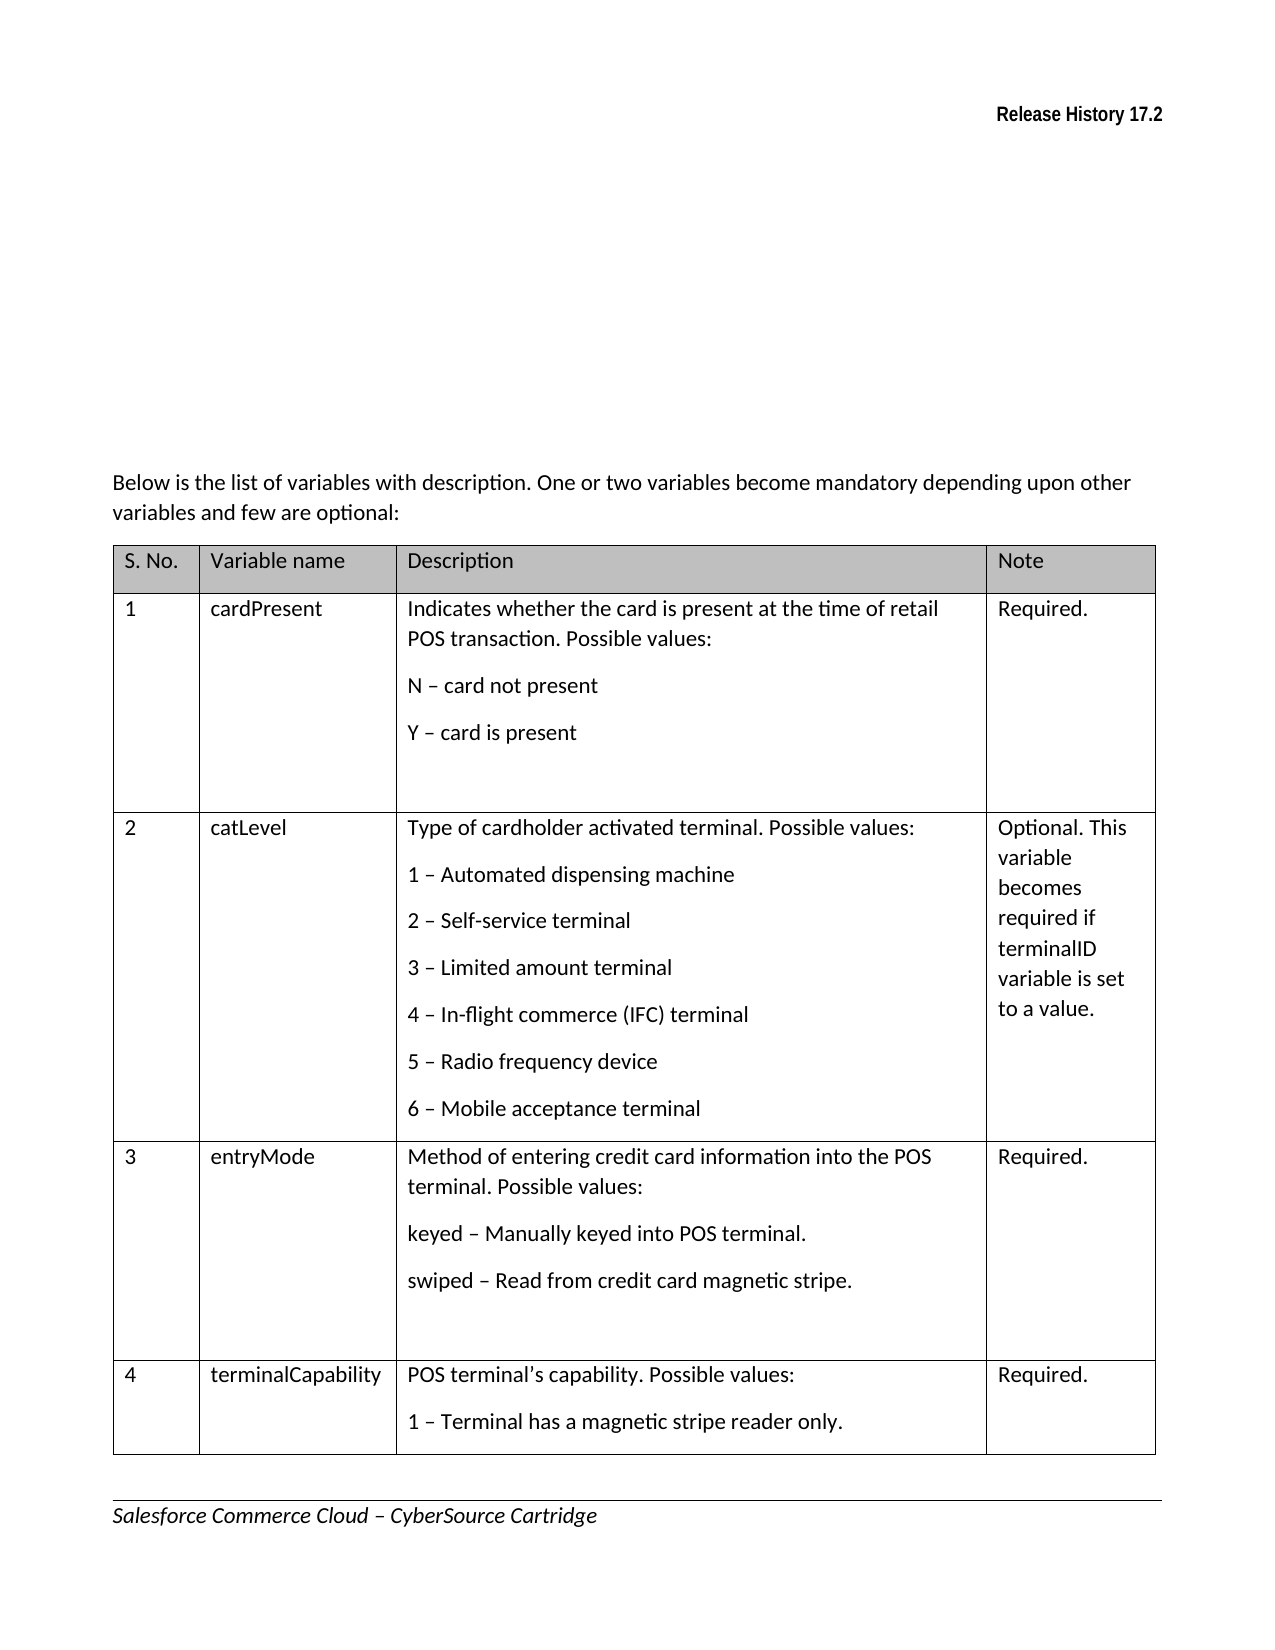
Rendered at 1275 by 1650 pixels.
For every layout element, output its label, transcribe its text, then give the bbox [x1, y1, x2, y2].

table_cell Method of entering credit card information into the POS terminal. Possible values: keyed – Manually keyed into POS terminal. swiped – Read from credit card magnetic stripe. [397, 1142, 986, 1359]
table_cell Required. [987, 1142, 1155, 1359]
table_header Variable name [200, 546, 396, 593]
table_cell cardPresent [200, 594, 396, 812]
table_cell 2 [114, 813, 199, 1141]
table_cell 1 [114, 594, 199, 812]
table_cell Indicates whether the card is present at the time of retail POS transaction. Possible values: N – card not present Y – card is present [397, 594, 986, 812]
table_cell Required. [987, 1361, 1155, 1454]
table_cell Type of cardholder activated terminal. Possible values: 1 – Automated dispensing machine 2 – Self-service terminal 3 – Limited amount terminal 4 – In-flight commerce (IFC) terminal 5 – Radio frequency device 6 – Mobile acceptance terminal [397, 813, 986, 1141]
table_header Note [987, 546, 1155, 593]
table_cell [397, 1361, 986, 1454]
table_cell entryMode [200, 1142, 396, 1359]
table_header Description [397, 546, 986, 593]
table_cell Optional. This variable becomes required if terminalID variable is set to a value. [987, 813, 1155, 1141]
table_cell 3 [114, 1142, 199, 1359]
table_cell catLevel [200, 813, 396, 1141]
table_cell 4 [114, 1361, 199, 1454]
text Below is the list of variables with description. One or two variables become mandatory depending upon other variables and few are optional: [112, 468, 1162, 527]
table_cell Required. [987, 594, 1155, 812]
table_cell terminalCapability [200, 1361, 396, 1454]
table_header S. No. [114, 546, 199, 593]
